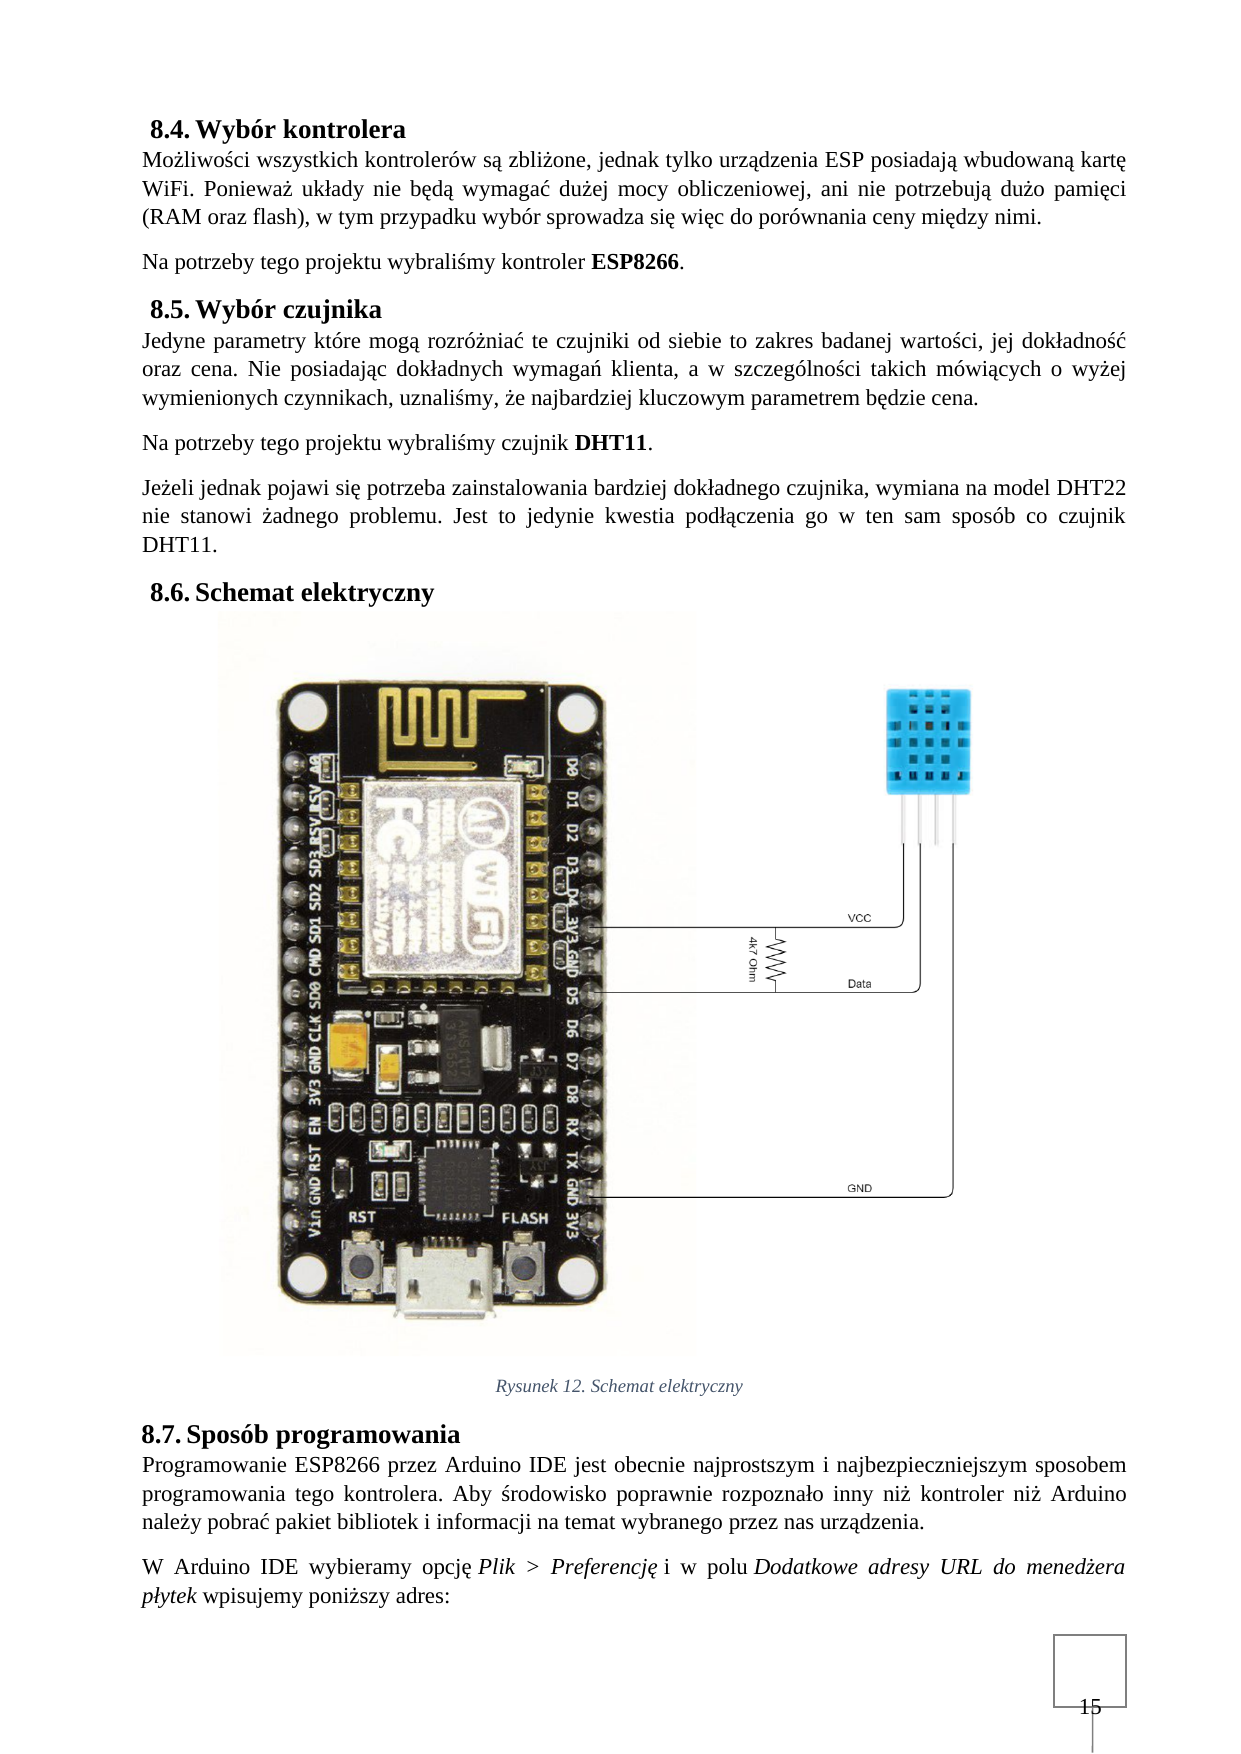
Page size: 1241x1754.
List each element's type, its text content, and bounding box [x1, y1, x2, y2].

subtitle Schemat elektryczny [150, 576, 1128, 607]
picture [202, 609, 1038, 1357]
subtitle Wybór czujnika [150, 293, 1128, 324]
subtitle Wybór kontrolera [150, 113, 1128, 144]
text Jeżeli jednak pojawi się potrzeba zainstalowania bardziej dokładnego czujnika, wymiana na model DHT22 nie stanowi żadnego problemu. Jest to jedynie kwestia podłączenia go w ten sam sposób co czujnik DHT11. [142, 474, 1128, 557]
text Możliwości wszystkich kontrolerów są zbliżone, jednak tylko urządzenia ESP posiadają wbudowaną kartę WiFi. Ponieważ układy nie będą wymagać dużej mocy obliczeniowej, ani nie potrzebują dużo pamięci (RAM oraz flash), w tym przypadku wybór sprowadza się więc do porównania ceny między nimi. [142, 146, 1128, 229]
text Rysunek . Schemat elektryczny [112, 1375, 1128, 1397]
text Jedyne parametry które mogą rozróżniać te czujniki od siebie to zakres badanej wartości, jej dokładność oraz cena. Nie posiadając dokładnych wymagań klienta, a w szczególności takich mówiących o wyżej wymienionych czynnikach, uznaliśmy, że najbardziej kluczowym parametrem będzie cena. [142, 327, 1128, 410]
text W Arduino IDE wybieramy opcję Plik > Preferencję i w polu Dodatkowe adresy URL do menedżera płytek wpisujemy poniższy adres: [142, 1553, 1128, 1608]
text Programowanie ESP8266 przez Arduino IDE jest obecnie najprostszym i najbezpieczniejszym sposobem programowania tego kontrolera. Aby środowisko poprawnie rozpoznało inny niż kontroler niż Arduino należy pobrać pakiet bibliotek i informacji na temat wybranego przez nas urządzenia. [142, 1451, 1128, 1534]
text Na potrzeby tego projektu wybraliśmy czujnik DHT11. [142, 429, 1128, 455]
text Na potrzeby tego projektu wybraliśmy kontroler ESP8266. [142, 248, 1128, 275]
subtitle Sposób programowania [141, 1418, 1128, 1449]
